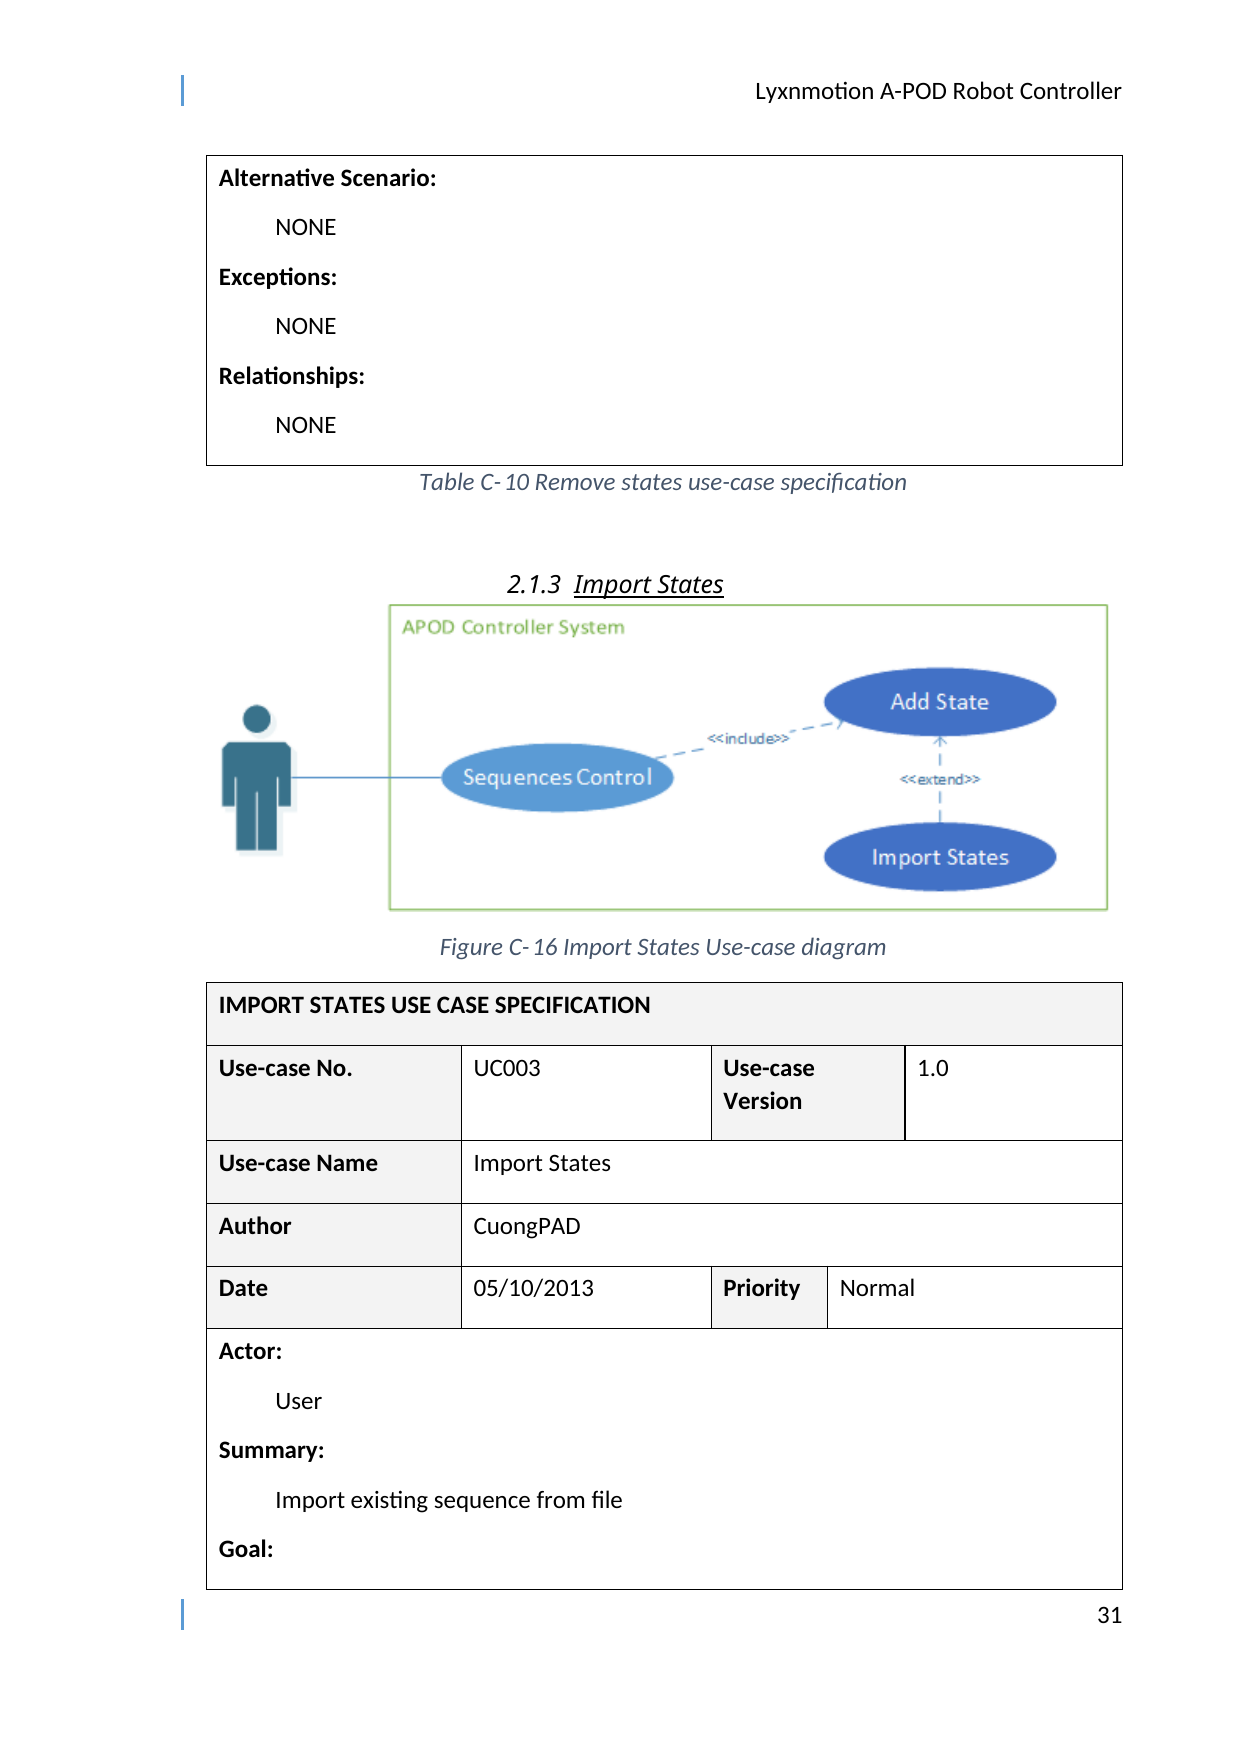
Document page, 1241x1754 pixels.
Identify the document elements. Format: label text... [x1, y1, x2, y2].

table_cell Use-case No. [207, 1046, 461, 1140]
table_cell Use-case Name [207, 1141, 461, 1203]
table_cell CuongPAD [462, 1204, 1122, 1266]
table_header IMPORT STATES USE CASE SPECIFICATION [207, 983, 1122, 1045]
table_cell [207, 1329, 1122, 1589]
table_cell 05/10/2013 [462, 1267, 711, 1328]
table_cell Use-case Version [712, 1046, 904, 1140]
subtitle Import States [507, 567, 1122, 601]
table_cell Priority [712, 1267, 827, 1328]
table_cell UC003 [462, 1046, 711, 1140]
table_cell Import States [462, 1141, 1122, 1203]
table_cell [207, 156, 1122, 465]
picture [216, 603, 1113, 912]
table_cell Date [207, 1267, 461, 1328]
table_cell Normal [828, 1267, 1122, 1328]
table_cell 1.0 [906, 1046, 1122, 1140]
table_cell Author [207, 1204, 461, 1266]
